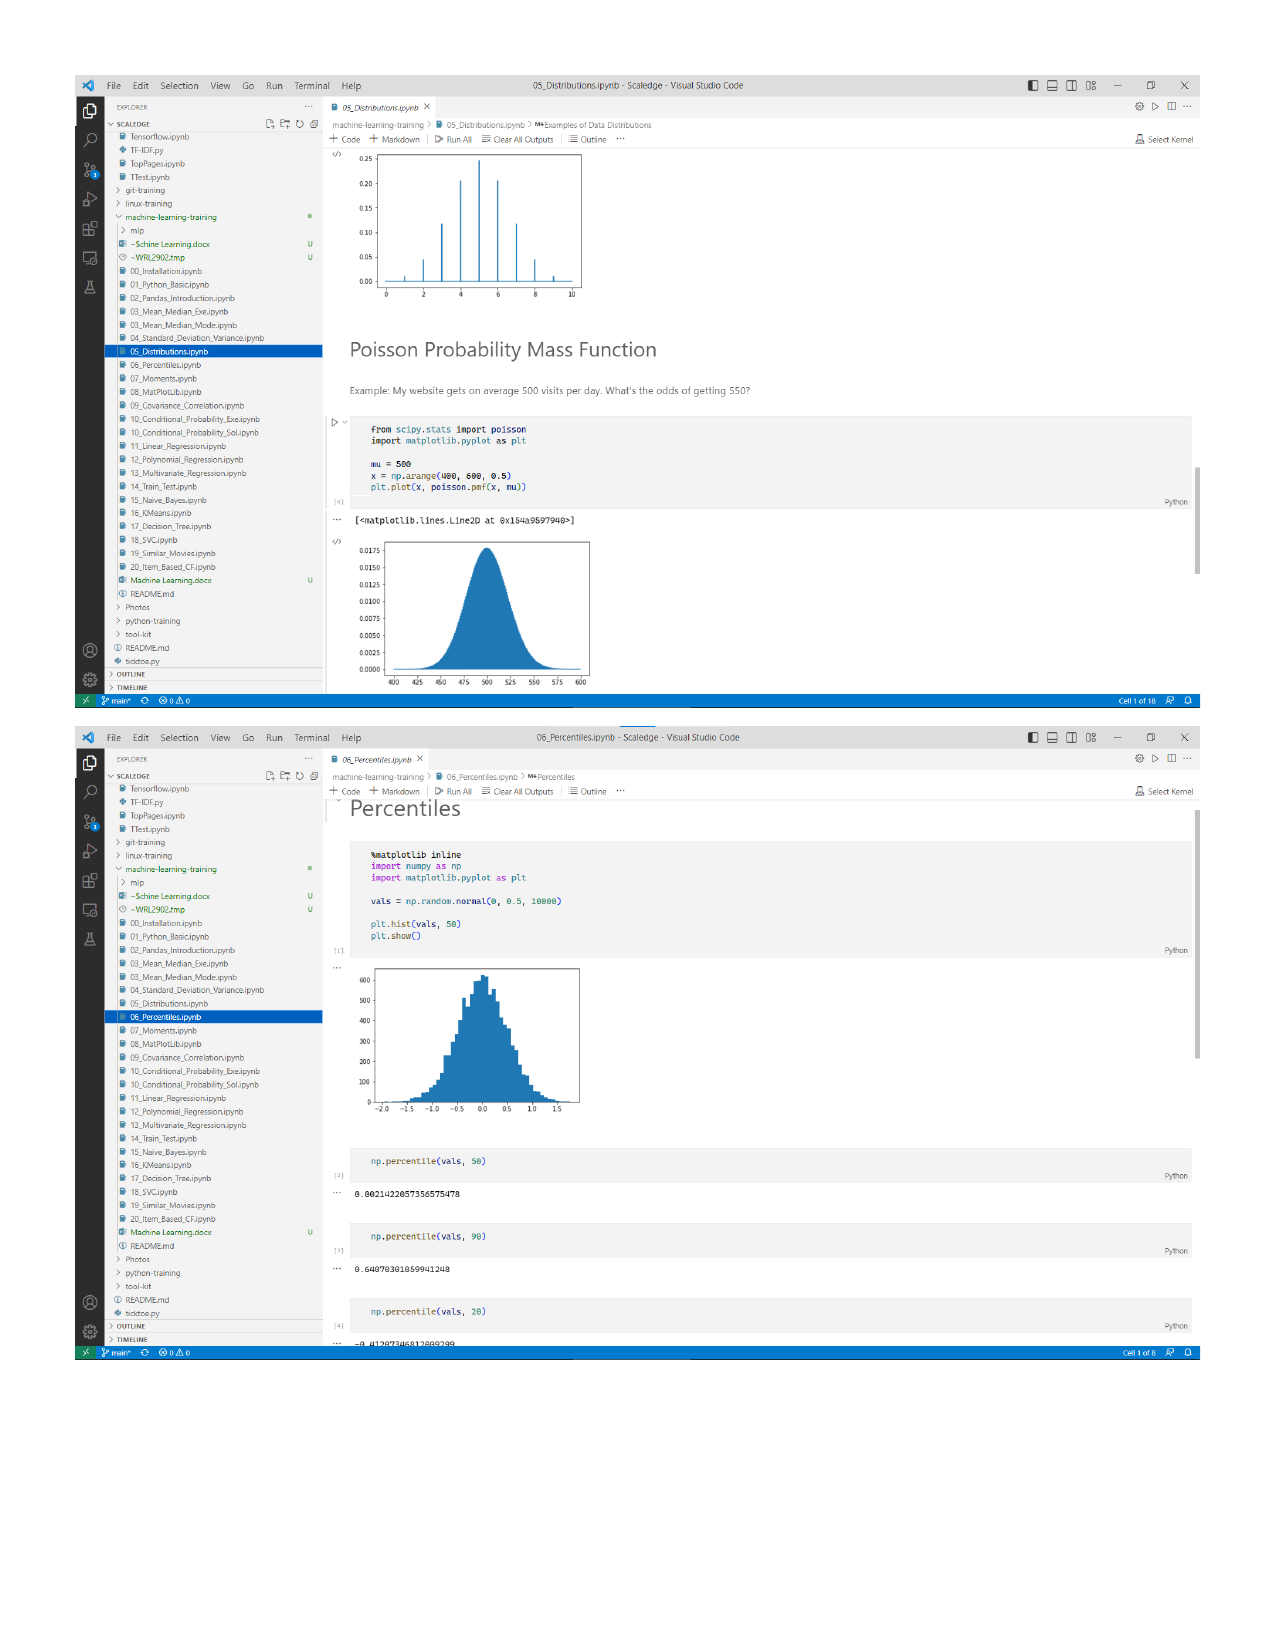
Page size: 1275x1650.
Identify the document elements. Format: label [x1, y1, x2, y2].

picture [75, 726, 1200, 1360]
picture [75, 75, 1200, 708]
